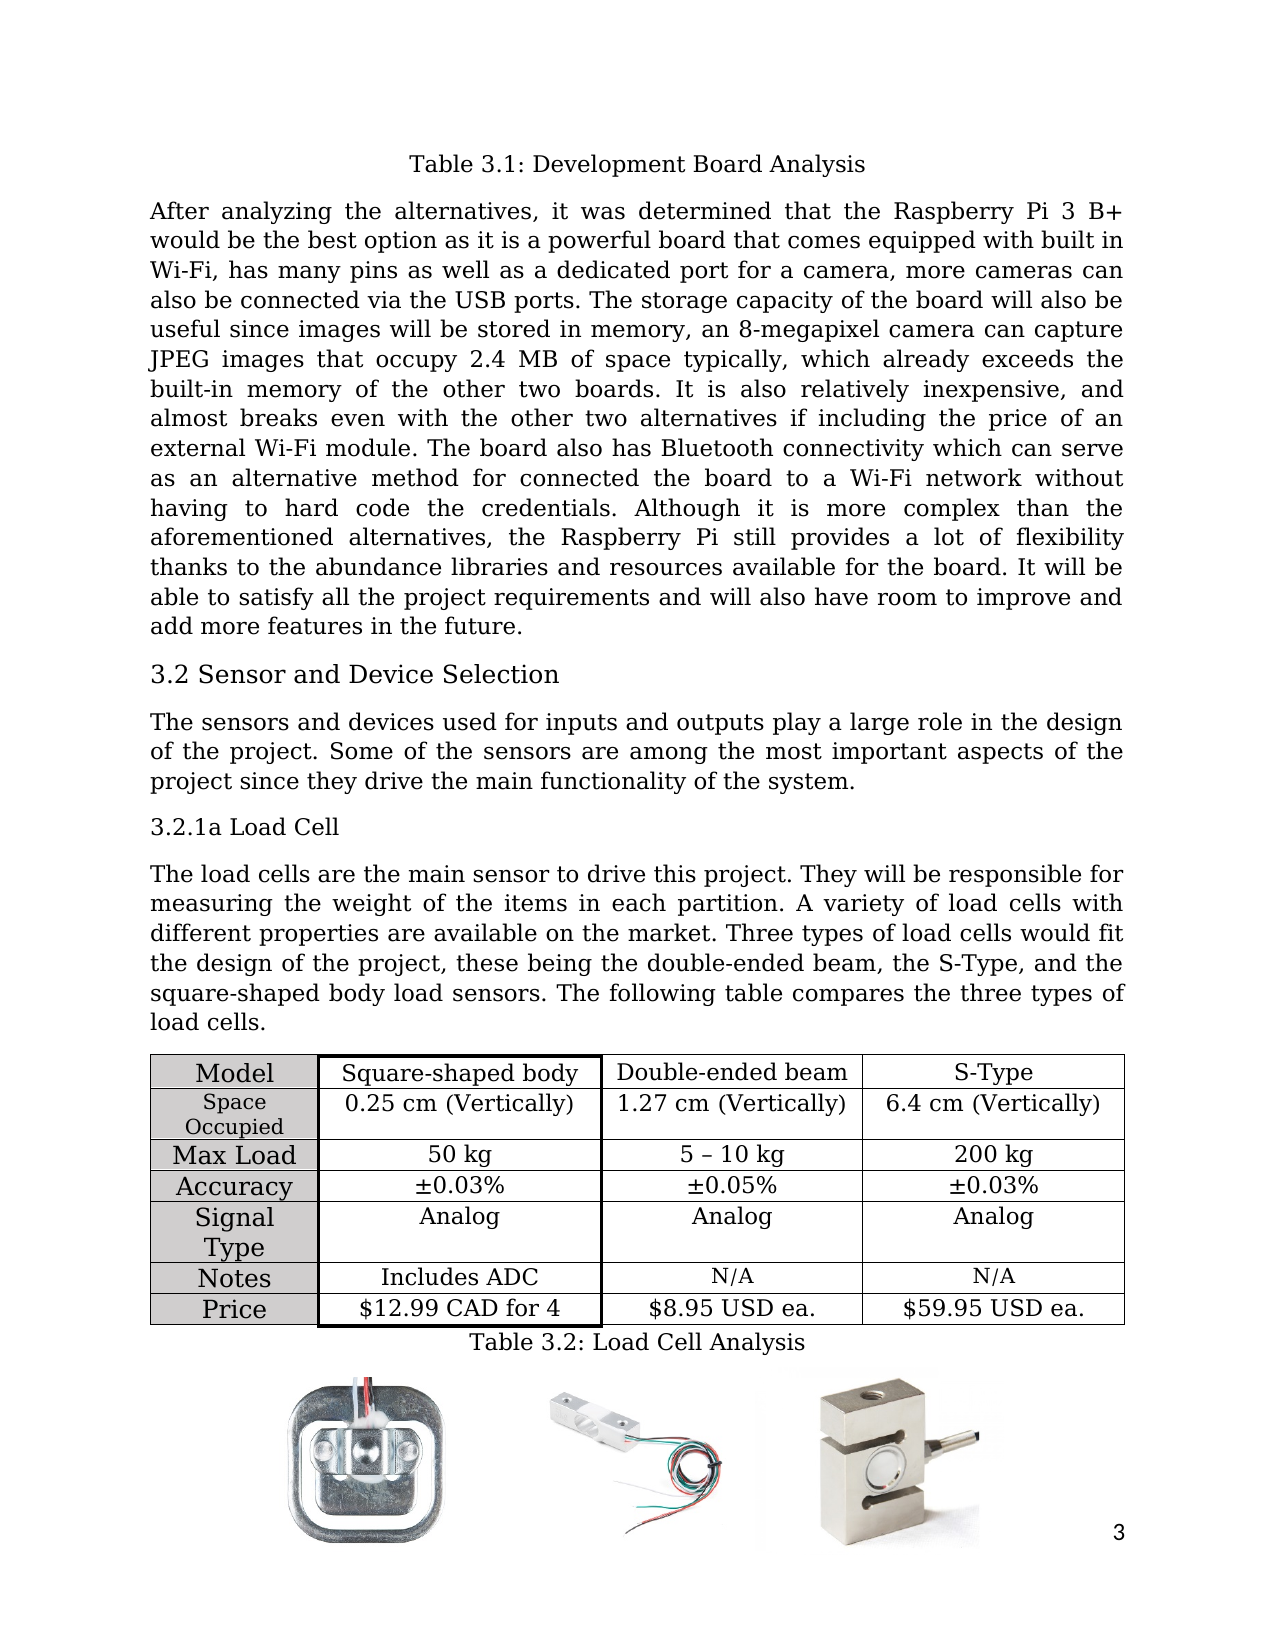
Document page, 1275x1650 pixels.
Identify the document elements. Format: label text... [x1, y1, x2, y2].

table_cell $8.95 USD ea. [603, 1294, 862, 1324]
picture [755, 1367, 1005, 1555]
text The load cells are the main sensor to drive this project. They will be responsible for measuring the weight of the items in each partition. A variety of load cells with different properties are available on the market. Three types of load cells would fit the design of the project, these being the double-ended beam, the S-Type, and the square-shaped body load sensors. The following table compares the three types of load cells. [150, 859, 1125, 1035]
text 3.2 Sensor and Device Selection [150, 658, 1125, 688]
picture [535, 1359, 740, 1564]
table_cell 5 – 10 kg [603, 1140, 862, 1169]
table_cell $59.95 USD ea. [863, 1294, 1124, 1324]
picture [278, 1377, 454, 1552]
table_cell ±0.03% [320, 1171, 600, 1201]
table_header Square-shaped body [320, 1058, 600, 1087]
table_cell ±0.03% [863, 1171, 1124, 1201]
text After analyzing the alternatives, it was determined that the Raspberry Pi 3 B+ would be the best option as it is a powerful board that comes equipped with built in Wi-Fi, has many pins as well as a dedicated port for a camera, more cameras can also be connected via the USB ports. The storage capacity of the board will also be useful since images will be stored in memory, an 8-megapixel camera can capture JPEG images that occupy 2.4 MB of space typically, which already exceeds the built-in memory of the other two boards. It is also relatively inexpensive, and almost breaks even with the other two alternatives if including the price of an external Wi-Fi module. The board also has Bluetooth connectivity which can serve as an alternative method for connected the board to a Wi-Fi network without having to hard code the credentials. Although it is more complex than the aforementioned alternatives, the Raspberry Pi still provides a lot of flexibility thanks to the abundance libraries and resources available for the board. It will be able to satisfy all the project requirements and will also have room to improve and add more features in the future. [150, 196, 1125, 639]
table_cell Signal Type [151, 1202, 317, 1262]
text Table 3.2: Load Cell Analysis [150, 1327, 1125, 1355]
table_cell Analog [603, 1202, 862, 1262]
table_cell 1.27 cm (Vertically) [603, 1089, 862, 1138]
table_cell Max Load [151, 1140, 317, 1169]
table_cell Accuracy [151, 1171, 317, 1201]
table_cell $12.99 CAD for 4 [320, 1294, 600, 1324]
table_cell 50 kg [320, 1140, 600, 1169]
table_header S-Type [863, 1055, 1124, 1087]
table_header Double-ended beam [603, 1055, 862, 1087]
table_cell N/A [863, 1263, 1124, 1293]
table_cell 0.25 cm (Vertically) [320, 1089, 600, 1138]
table_cell ±0.05% [603, 1171, 862, 1201]
table_cell Analog [320, 1202, 600, 1262]
text Table 3.1: Development Board Analysis [150, 150, 1125, 177]
table_cell Notes [151, 1263, 317, 1293]
table_cell Analog [863, 1202, 1124, 1262]
text The sensors and devices used for inputs and outputs play a large role in the design of the project. Some of the sensors are among the most important aspects of the project since they drive the main functionality of the system. [150, 707, 1125, 794]
table_cell Space Occupied [151, 1089, 317, 1138]
table_cell 200 kg [863, 1140, 1124, 1169]
table_cell Price [151, 1294, 317, 1324]
text 3.2.1a Load Cell [150, 813, 1125, 841]
table_cell N/A [603, 1263, 862, 1293]
table_cell Includes ADC [320, 1263, 600, 1293]
table_header Model [151, 1055, 317, 1087]
table_cell 6.4 cm (Vertically) [863, 1089, 1124, 1138]
